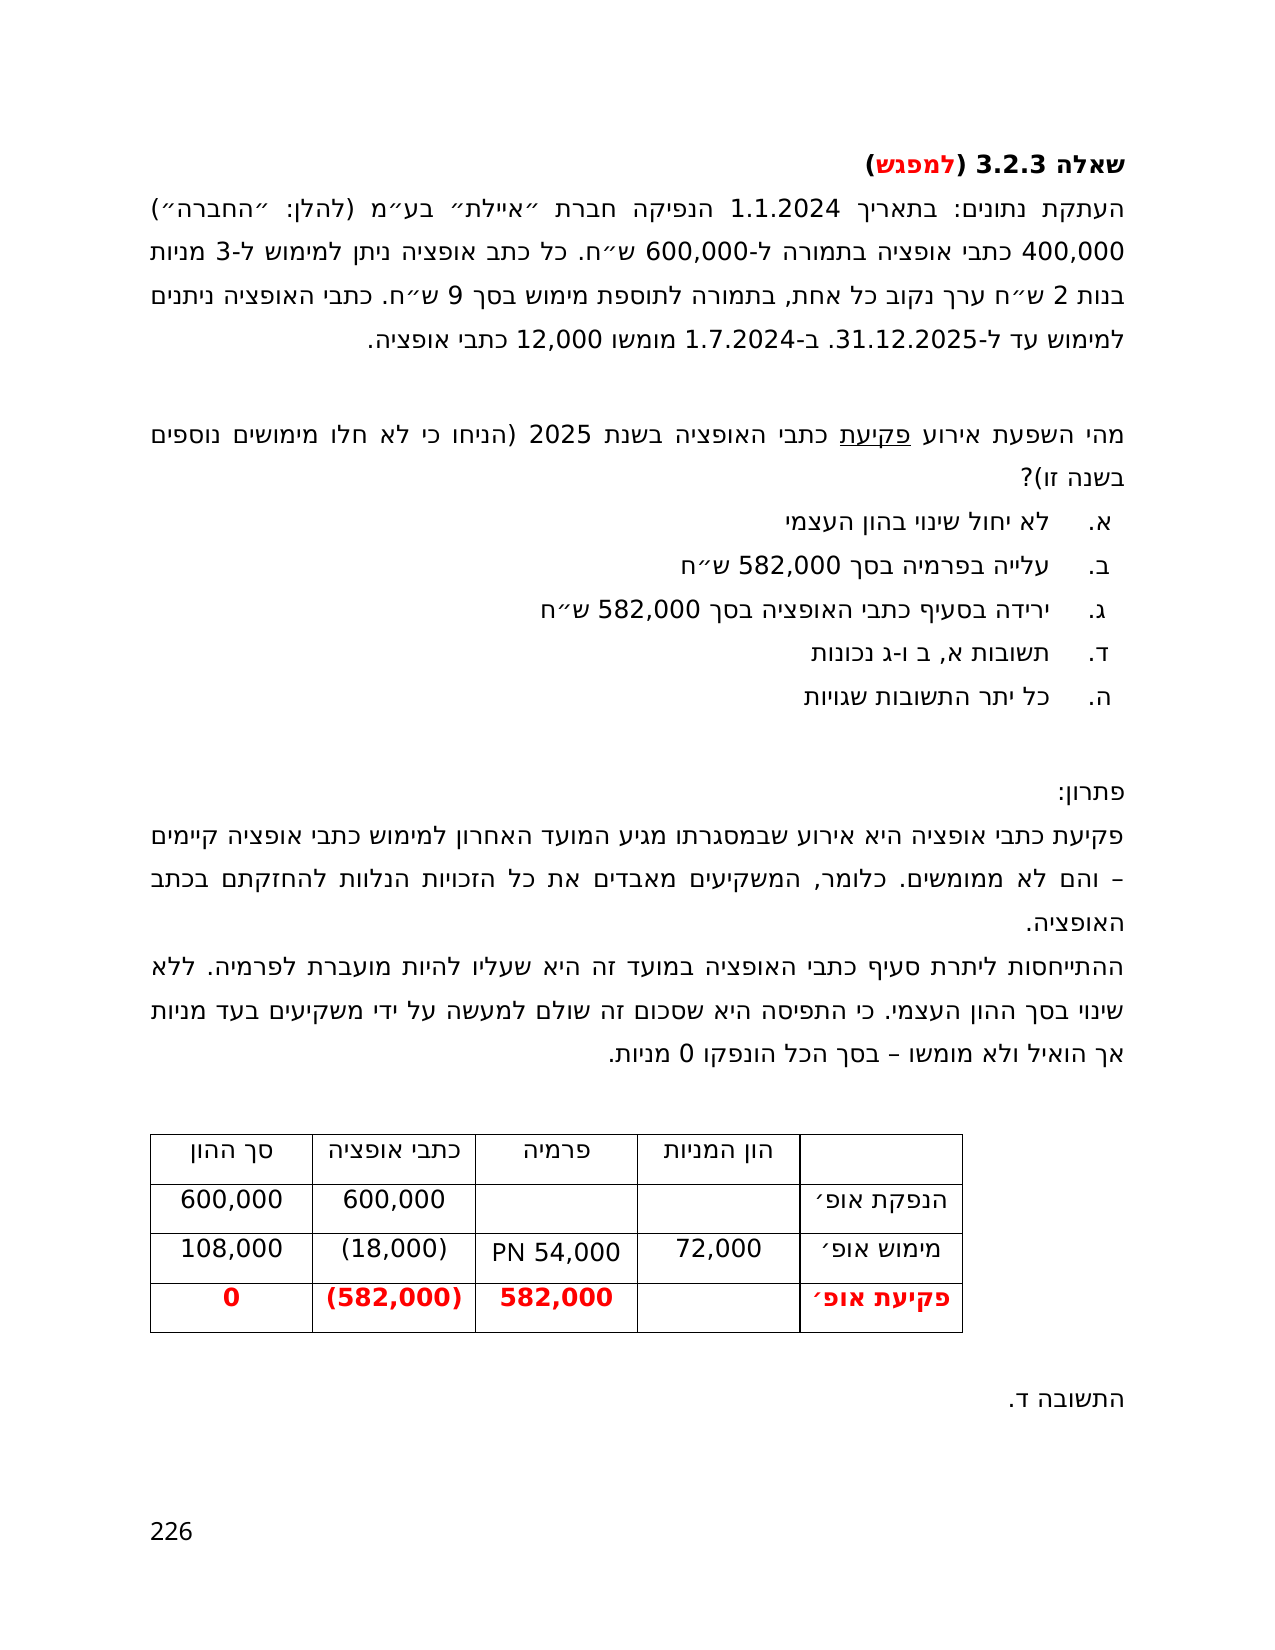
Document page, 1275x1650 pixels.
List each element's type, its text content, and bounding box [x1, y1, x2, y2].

text פקיעת כתבי אופציה היא אירוע שבמסגרתו מגיע המועד האחרון למימוש כתבי אופציה קיימים – והם לא ממומשים. כלומר, המשקיעים מאבדים את כל הזכויות הנלוות להחזקתם בכתב האופציה. [150, 821, 1125, 937]
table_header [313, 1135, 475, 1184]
text התשובה ד. [150, 1384, 1125, 1413]
text שאלה 3.2.3 (למפגש) [150, 150, 1125, 179]
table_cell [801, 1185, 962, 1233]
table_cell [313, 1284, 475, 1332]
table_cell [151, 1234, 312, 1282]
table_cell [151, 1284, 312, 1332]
list תשובות א, ב ו-ג נכונות [150, 638, 1087, 668]
text ההתייחסות ליתרת סעיף כתבי האופציה במועד זה היא שעליו להיות מועברת לפרמיה. ללא שינוי בסך ההון העצמי. כי התפיסה היא שסכום זה שולם למעשה על ידי משקיעים בעד מניות אך הואיל ולא מומשו – בסך הכל הונפקו 0 מניות. [150, 952, 1125, 1069]
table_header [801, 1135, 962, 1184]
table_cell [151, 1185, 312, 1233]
text העתקת נתונים: בתאריך 1.1.2024 הנפיקה חברת ״איילת״ בע״מ (להלן: ״החברה״) 400,000 כתבי אופציה בתמורה ל-600,000 ש״ח. כל כתב אופציה ניתן למימוש ל-3 מניות בנות 2 ש״ח ערך נקוב כל אחת, בתמורה לתוספת מימוש בסך 9 ש״ח. כתבי האופציה ניתנים למימוש עד ל-31.12.2025. ב-1.7.2024 מומשו 12,000 כתבי אופציה. [150, 194, 1125, 354]
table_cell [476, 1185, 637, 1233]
text מהי השפעת אירוע פקיעת כתבי האופציה בשנת 2025 (הניחו כי לא חלו מימושים נוספים בשנה זו)? [150, 420, 1125, 493]
list כל יתר התשובות שגויות [150, 682, 1087, 711]
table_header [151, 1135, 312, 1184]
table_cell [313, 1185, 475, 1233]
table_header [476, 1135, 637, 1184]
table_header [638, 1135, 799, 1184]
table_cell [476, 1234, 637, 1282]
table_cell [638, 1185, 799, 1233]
text פתרון: [150, 777, 1125, 806]
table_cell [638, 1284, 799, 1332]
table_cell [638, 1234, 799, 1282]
list עלייה בפרמיה בסך 582,000 ש״ח [150, 551, 1087, 580]
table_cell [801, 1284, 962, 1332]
list ירידה בסעיף כתבי האופציה בסך 582,000 ש״ח [150, 595, 1087, 624]
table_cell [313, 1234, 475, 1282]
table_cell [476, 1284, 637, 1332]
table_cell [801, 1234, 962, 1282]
list לא יחול שינוי בהון העצמי [150, 507, 1087, 536]
